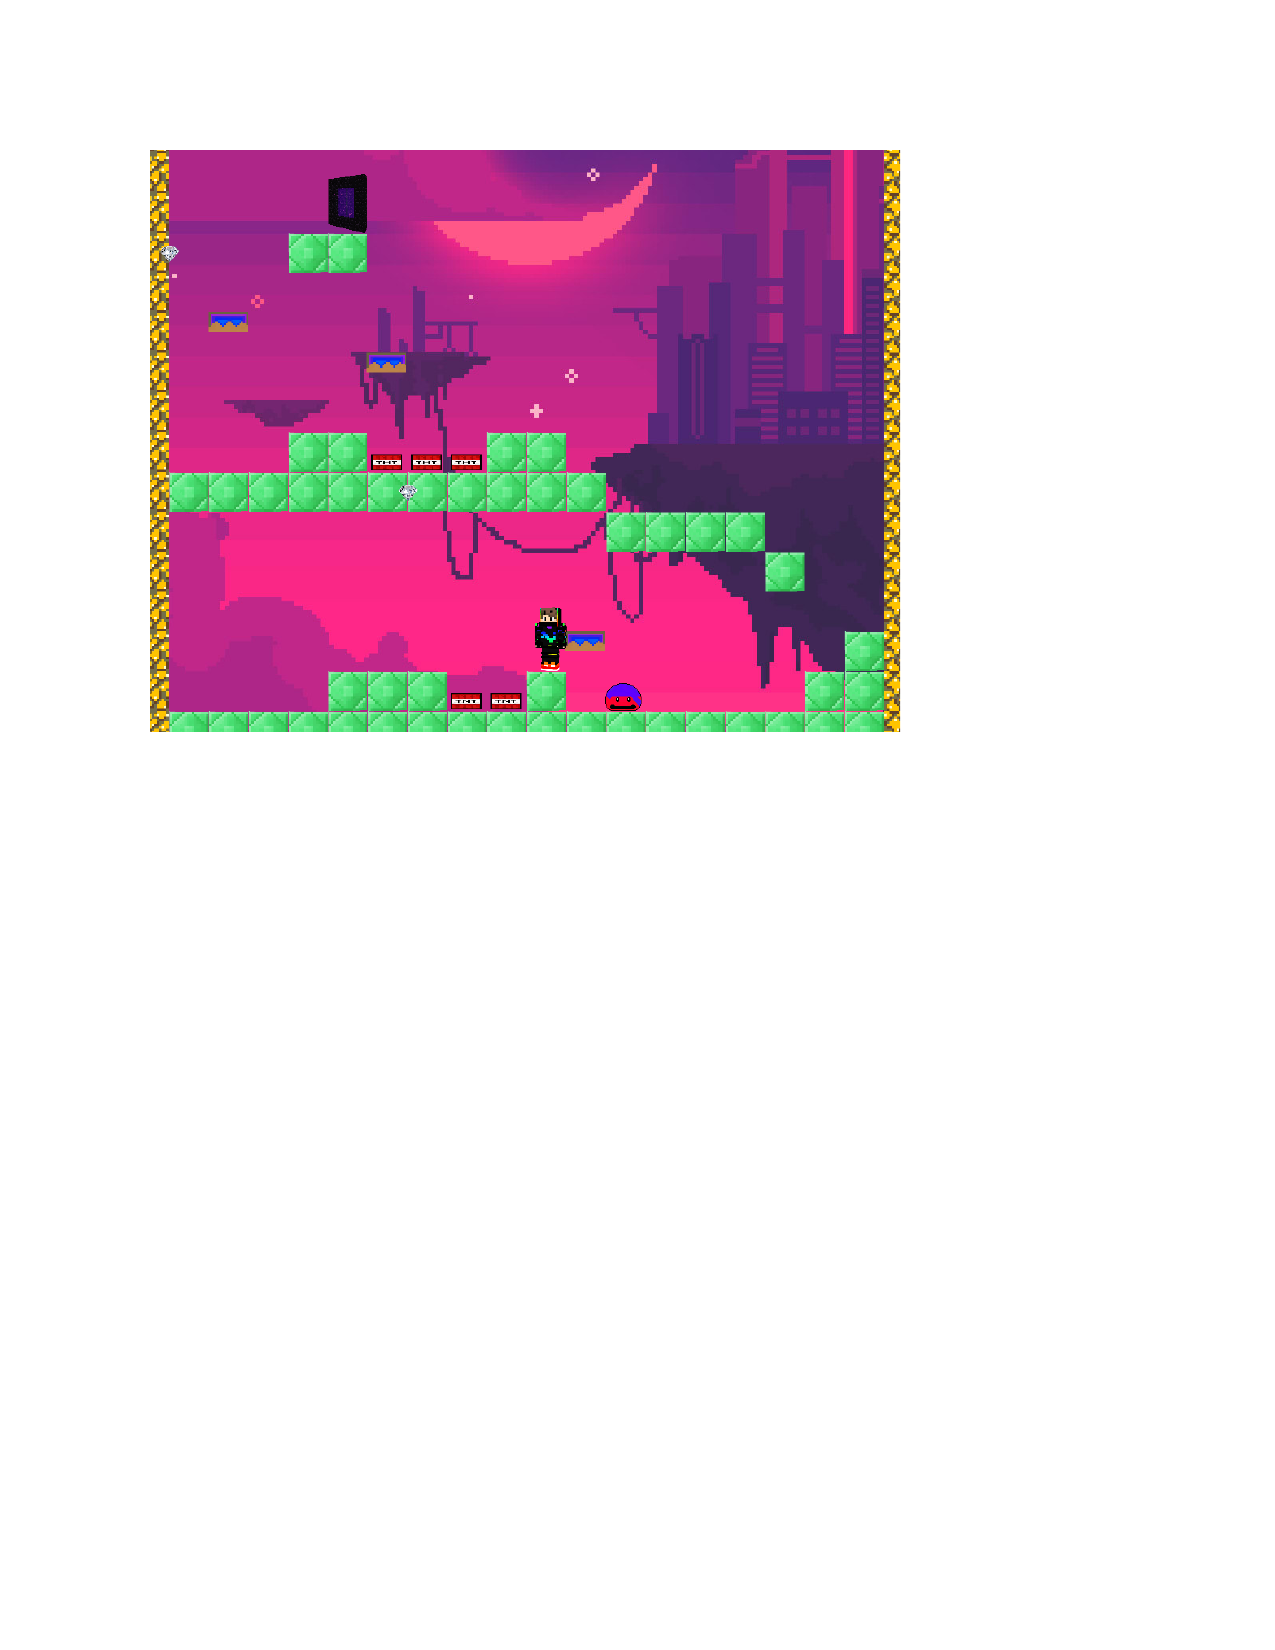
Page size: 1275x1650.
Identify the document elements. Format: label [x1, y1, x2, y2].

picture [150, 150, 901, 732]
